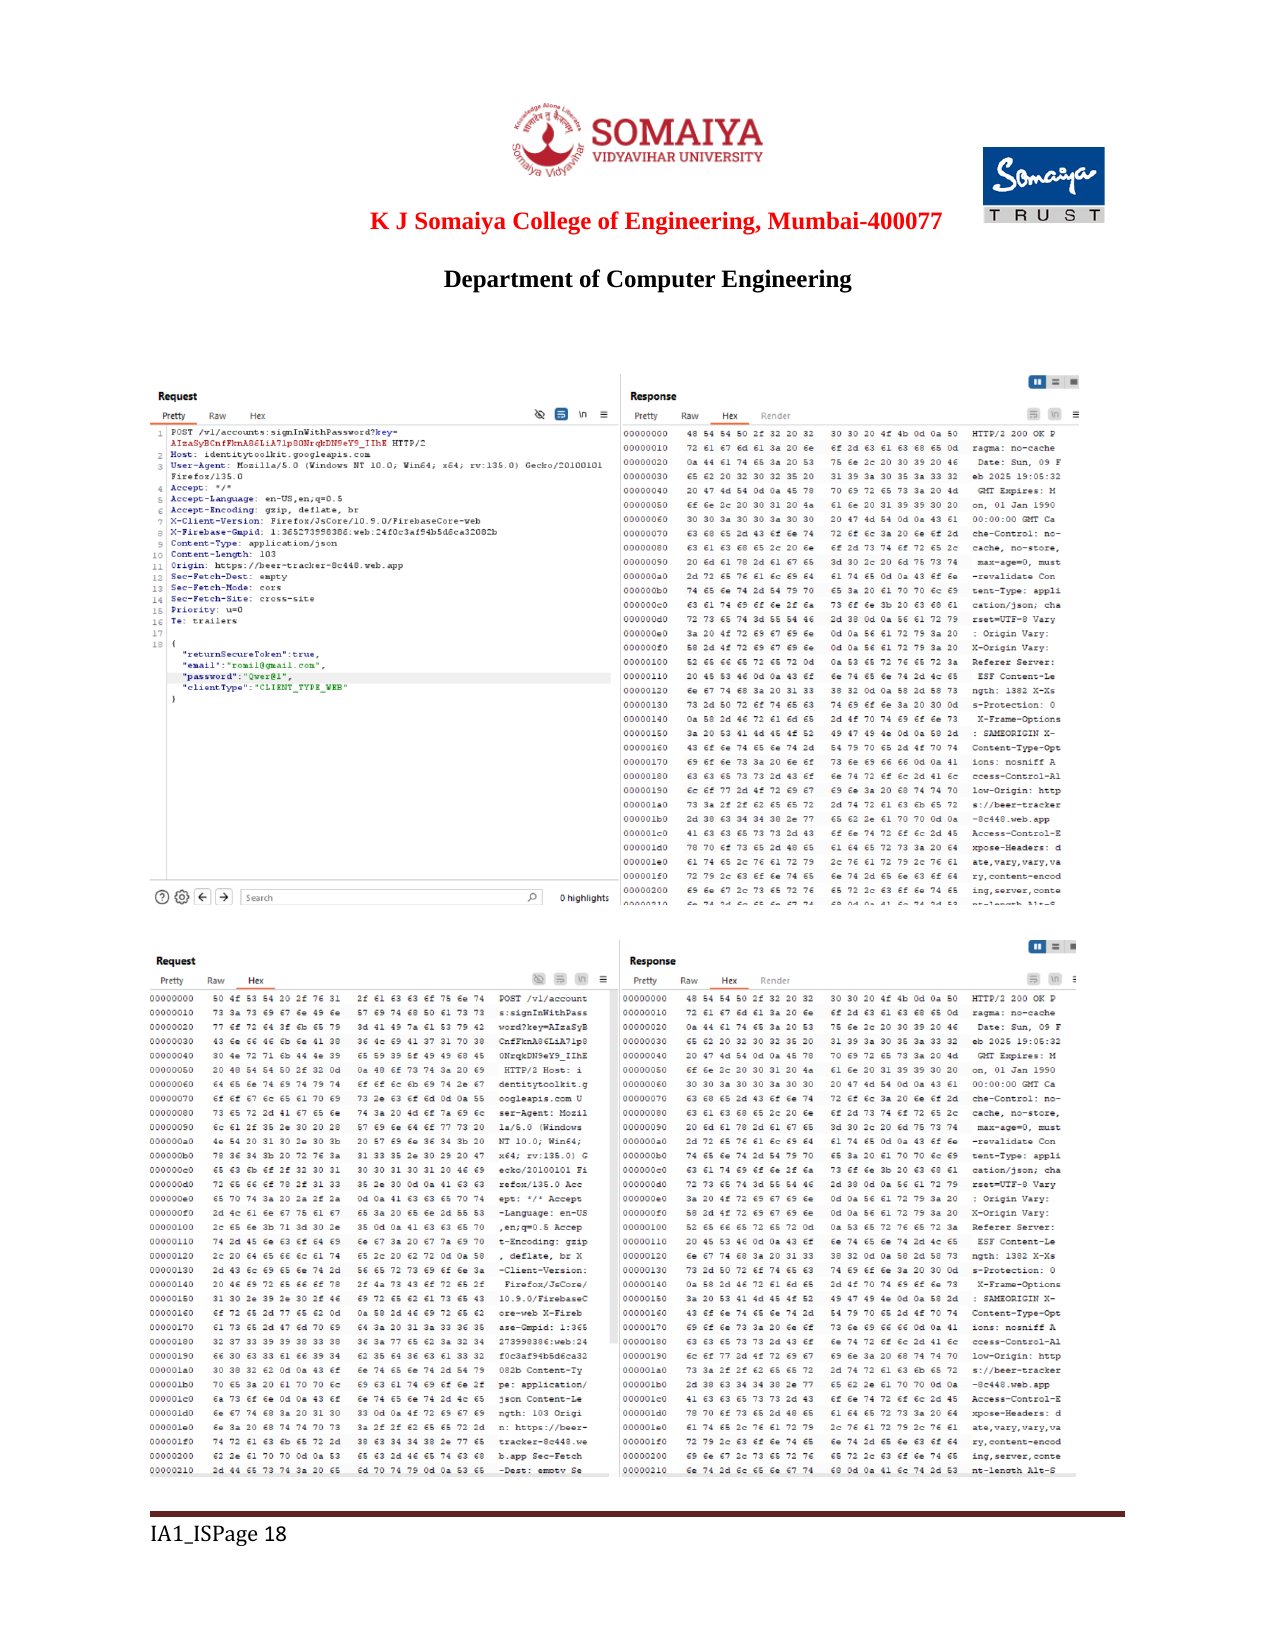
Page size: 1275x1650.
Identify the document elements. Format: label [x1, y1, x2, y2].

picture [512, 103, 763, 177]
picture [150, 940, 1076, 1477]
picture [150, 374, 1079, 905]
picture [983, 147, 1105, 223]
